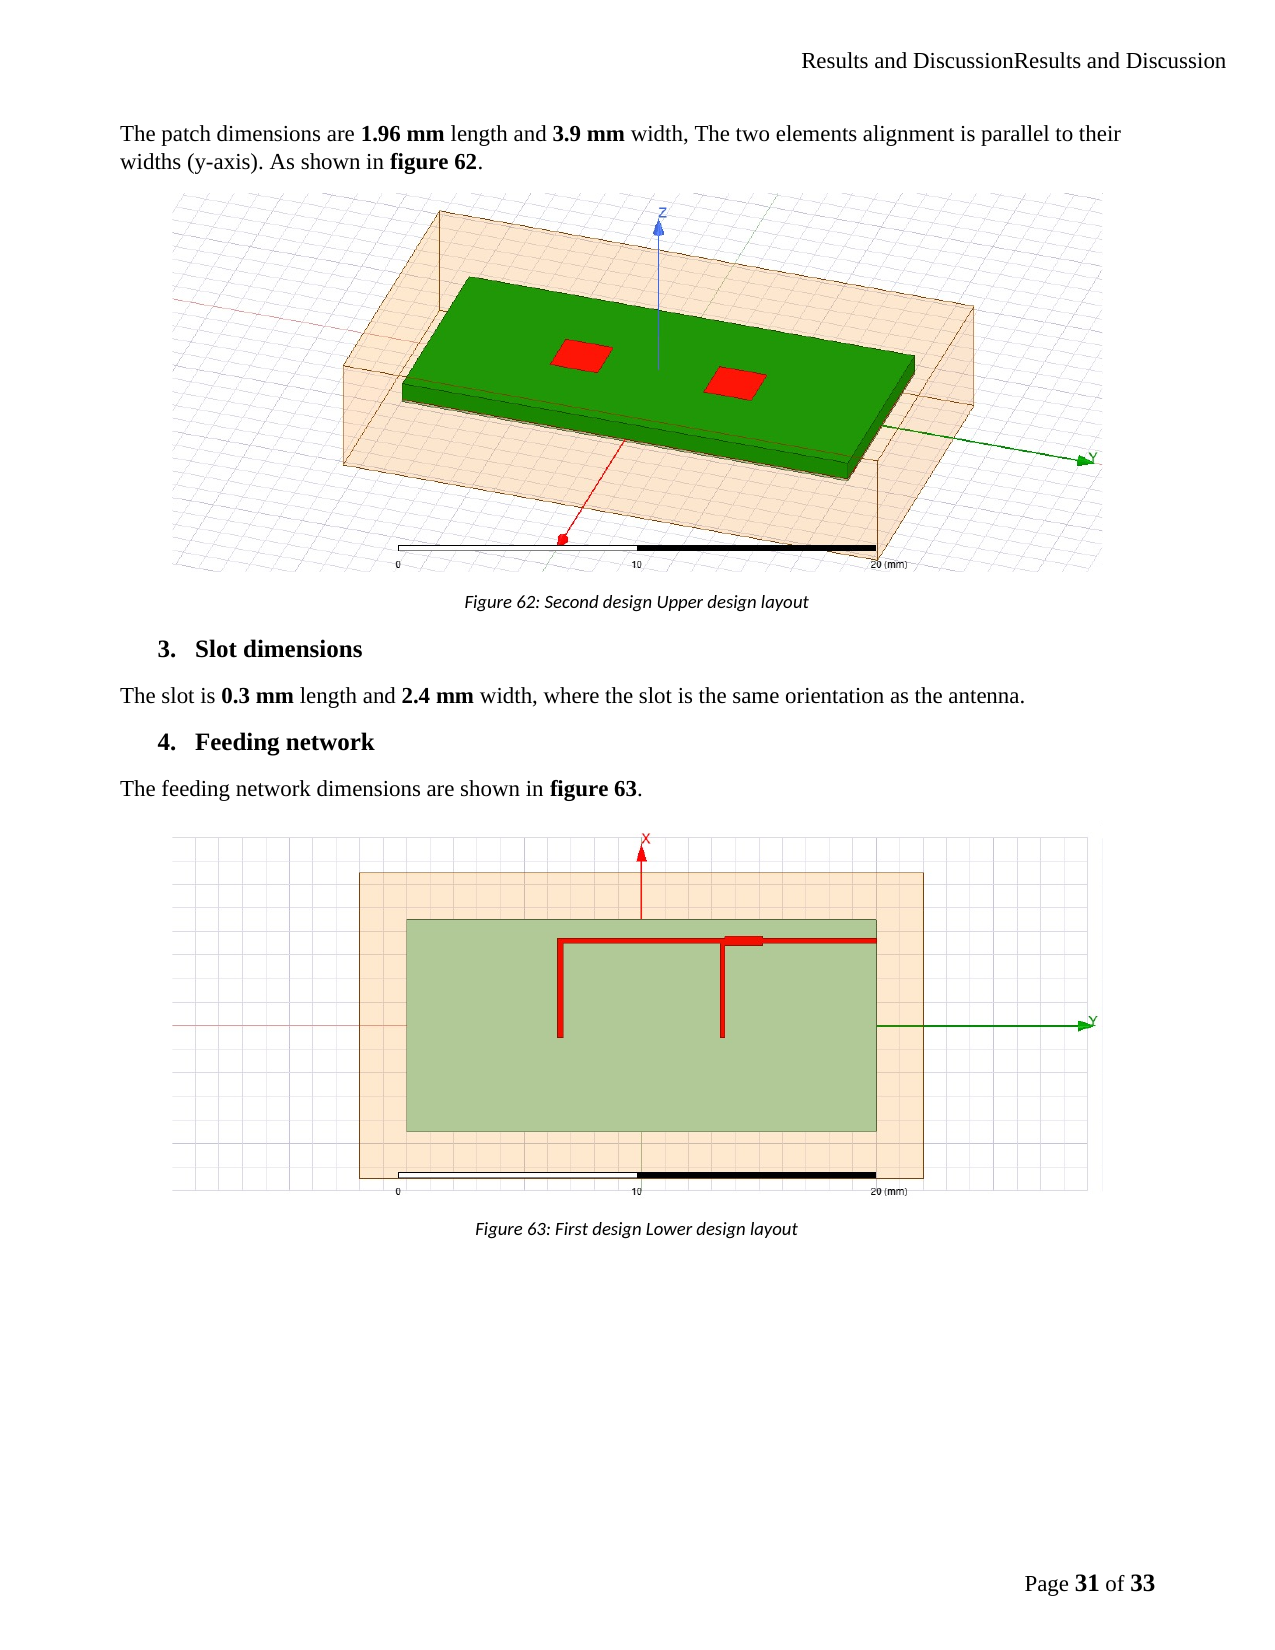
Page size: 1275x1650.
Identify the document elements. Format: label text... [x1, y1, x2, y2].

picture [172, 820, 1103, 1199]
text Figure 63: First design Lower design layout [120, 1217, 1155, 1240]
text Figure 62: Second design Upper design layout [120, 591, 1155, 613]
text The slot is 0.3 mm length and 2.4 mm width, where the slot is the same orientation as the antenna. [120, 682, 1155, 708]
subtitle Feeding network [157, 727, 1155, 756]
picture [172, 193, 1103, 572]
text The patch dimensions are 1.96 mm length and 3.9 mm width, The two elements alignment is parallel to their widths (y-axis). As shown in figure 62. [120, 120, 1155, 175]
subtitle Slot dimensions [157, 634, 1155, 663]
text The feeding network dimensions are shown in figure 63. [120, 775, 1155, 801]
